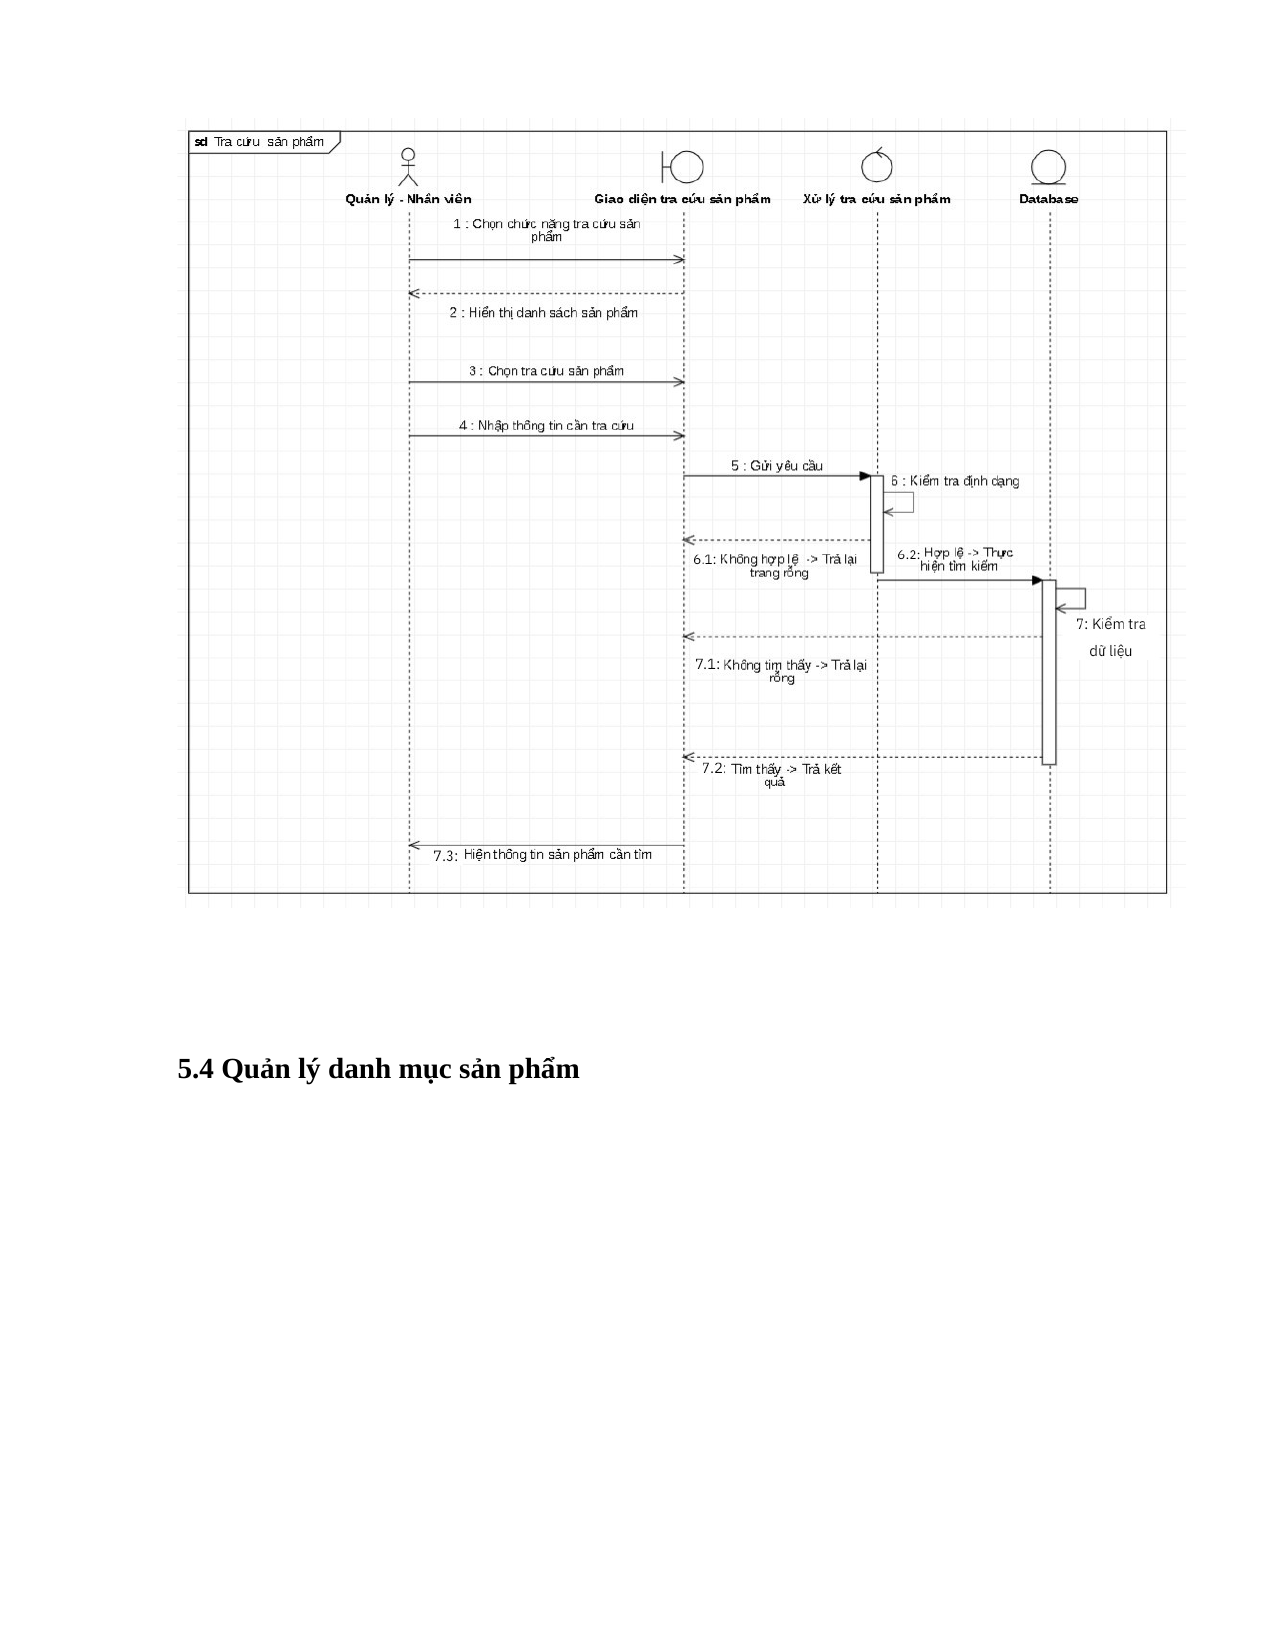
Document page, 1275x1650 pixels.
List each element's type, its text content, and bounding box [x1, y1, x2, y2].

text 5.4 Quản lý danh mục sản phẩm [177, 1052, 1186, 1085]
picture [177, 118, 1187, 908]
